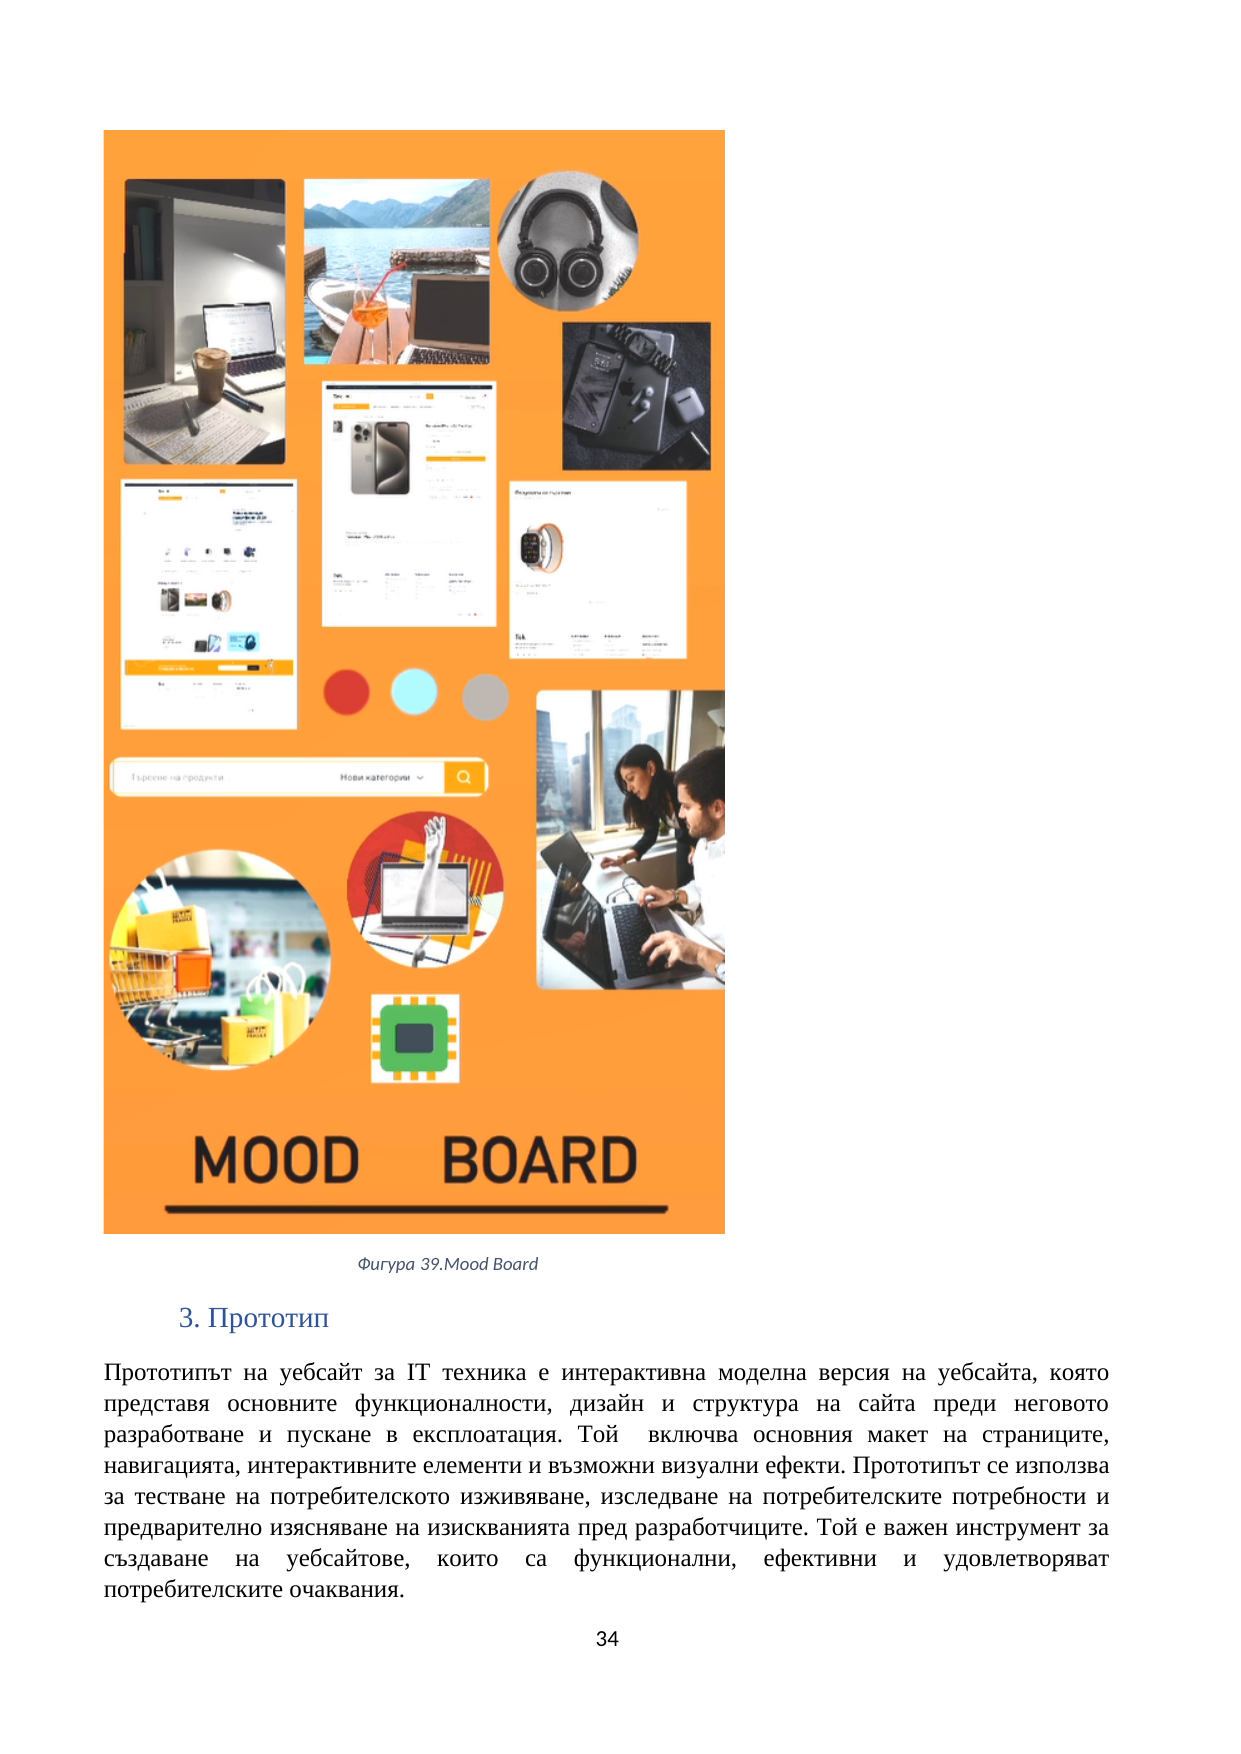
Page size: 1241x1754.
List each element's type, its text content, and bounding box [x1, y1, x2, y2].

picture [103, 130, 725, 1234]
text Прототипът на уебсайт за IT техника е интерактивна моделна версия на уебсайта, която представя основните функционалности, дизайн и структура на сайта преди неговото разработване и пускане в експлоатация. Той включва основния макет на страниците, навигацията, интерактивните елементи и възможни визуални ефекти. Прототипът се използва за тестване на потребителското изживяване, изследване на потребителските потребности и предварително изясняване на изискванията пред разработчиците. Той е важен инструмент за създаване на уебсайтове, които са функционални, ефективни и удовлетворяват потребителските очаквания. [103, 1357, 1110, 1603]
text Прототип [178, 1301, 1110, 1334]
